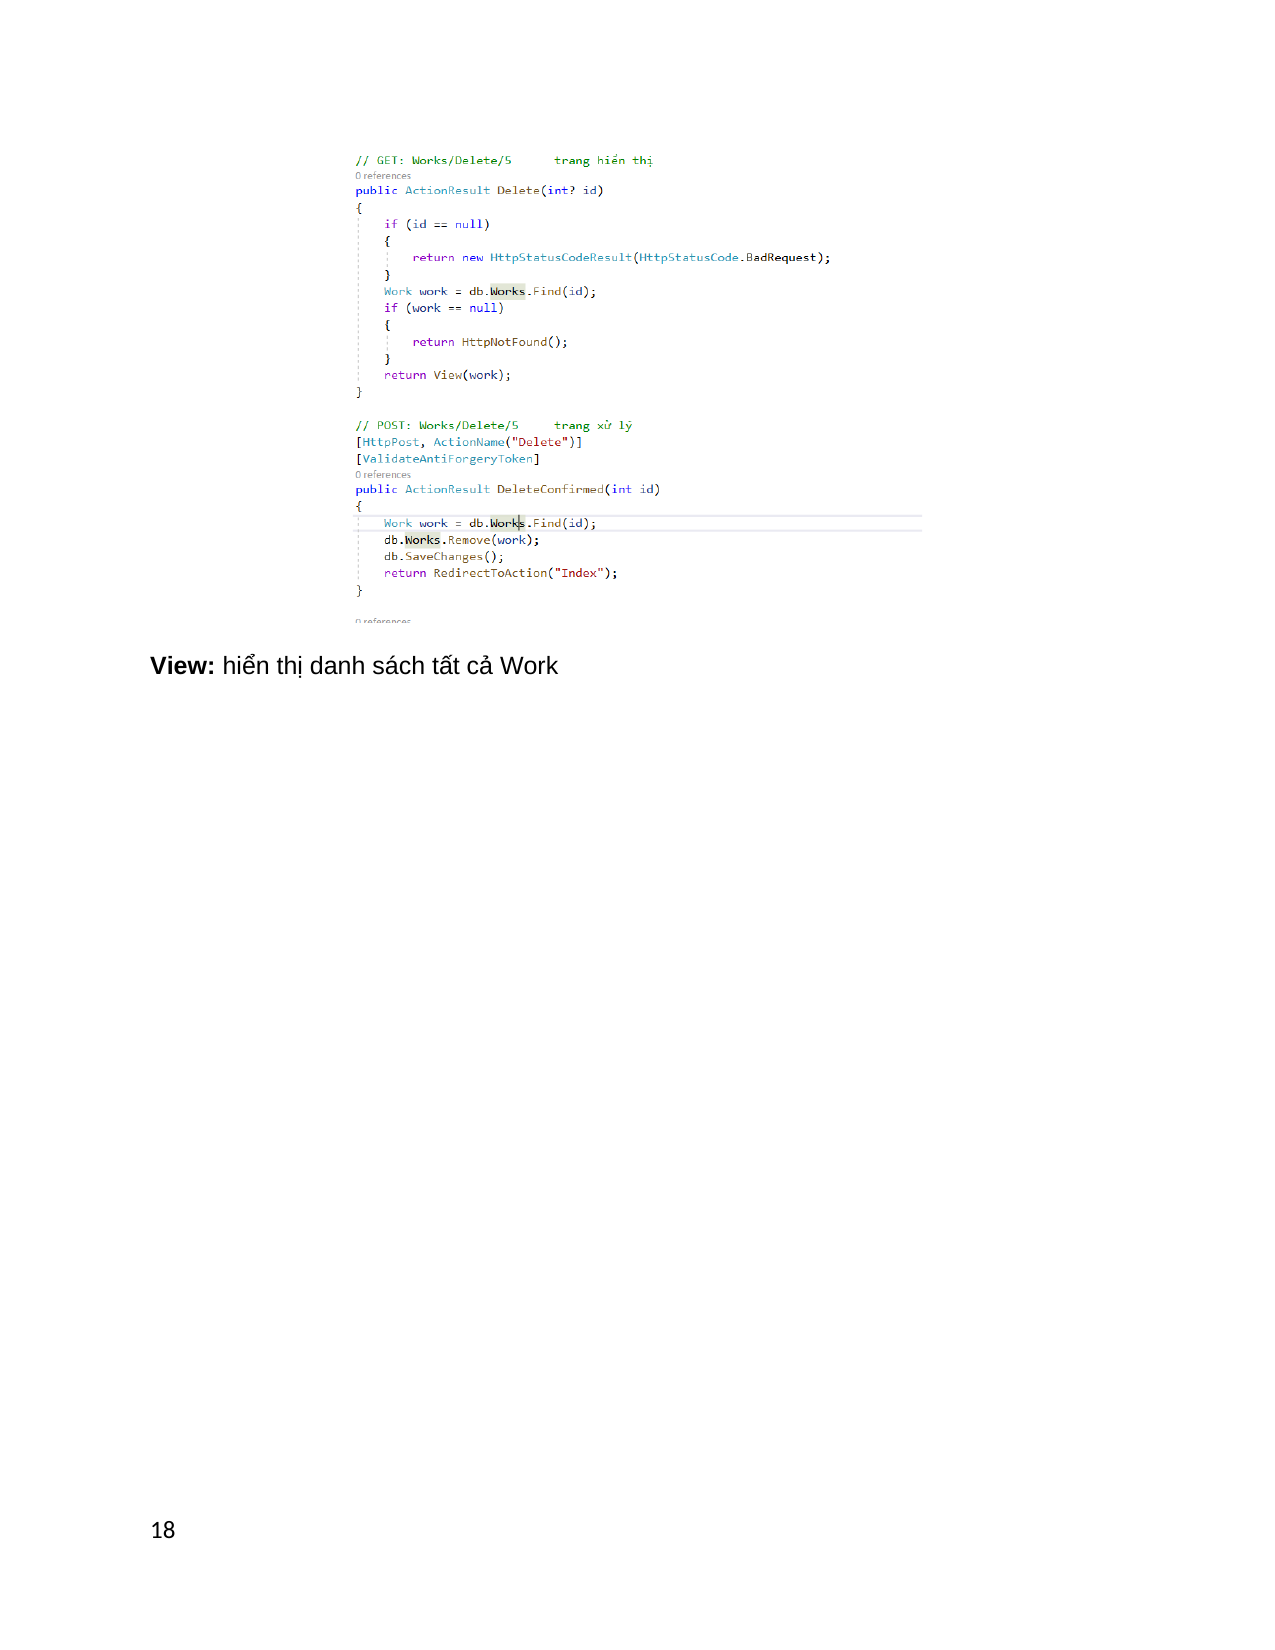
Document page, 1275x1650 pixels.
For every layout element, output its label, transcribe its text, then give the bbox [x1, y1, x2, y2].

picture [352, 150, 923, 623]
text View: hiển thị danh sách tất cả Work [150, 651, 1125, 680]
